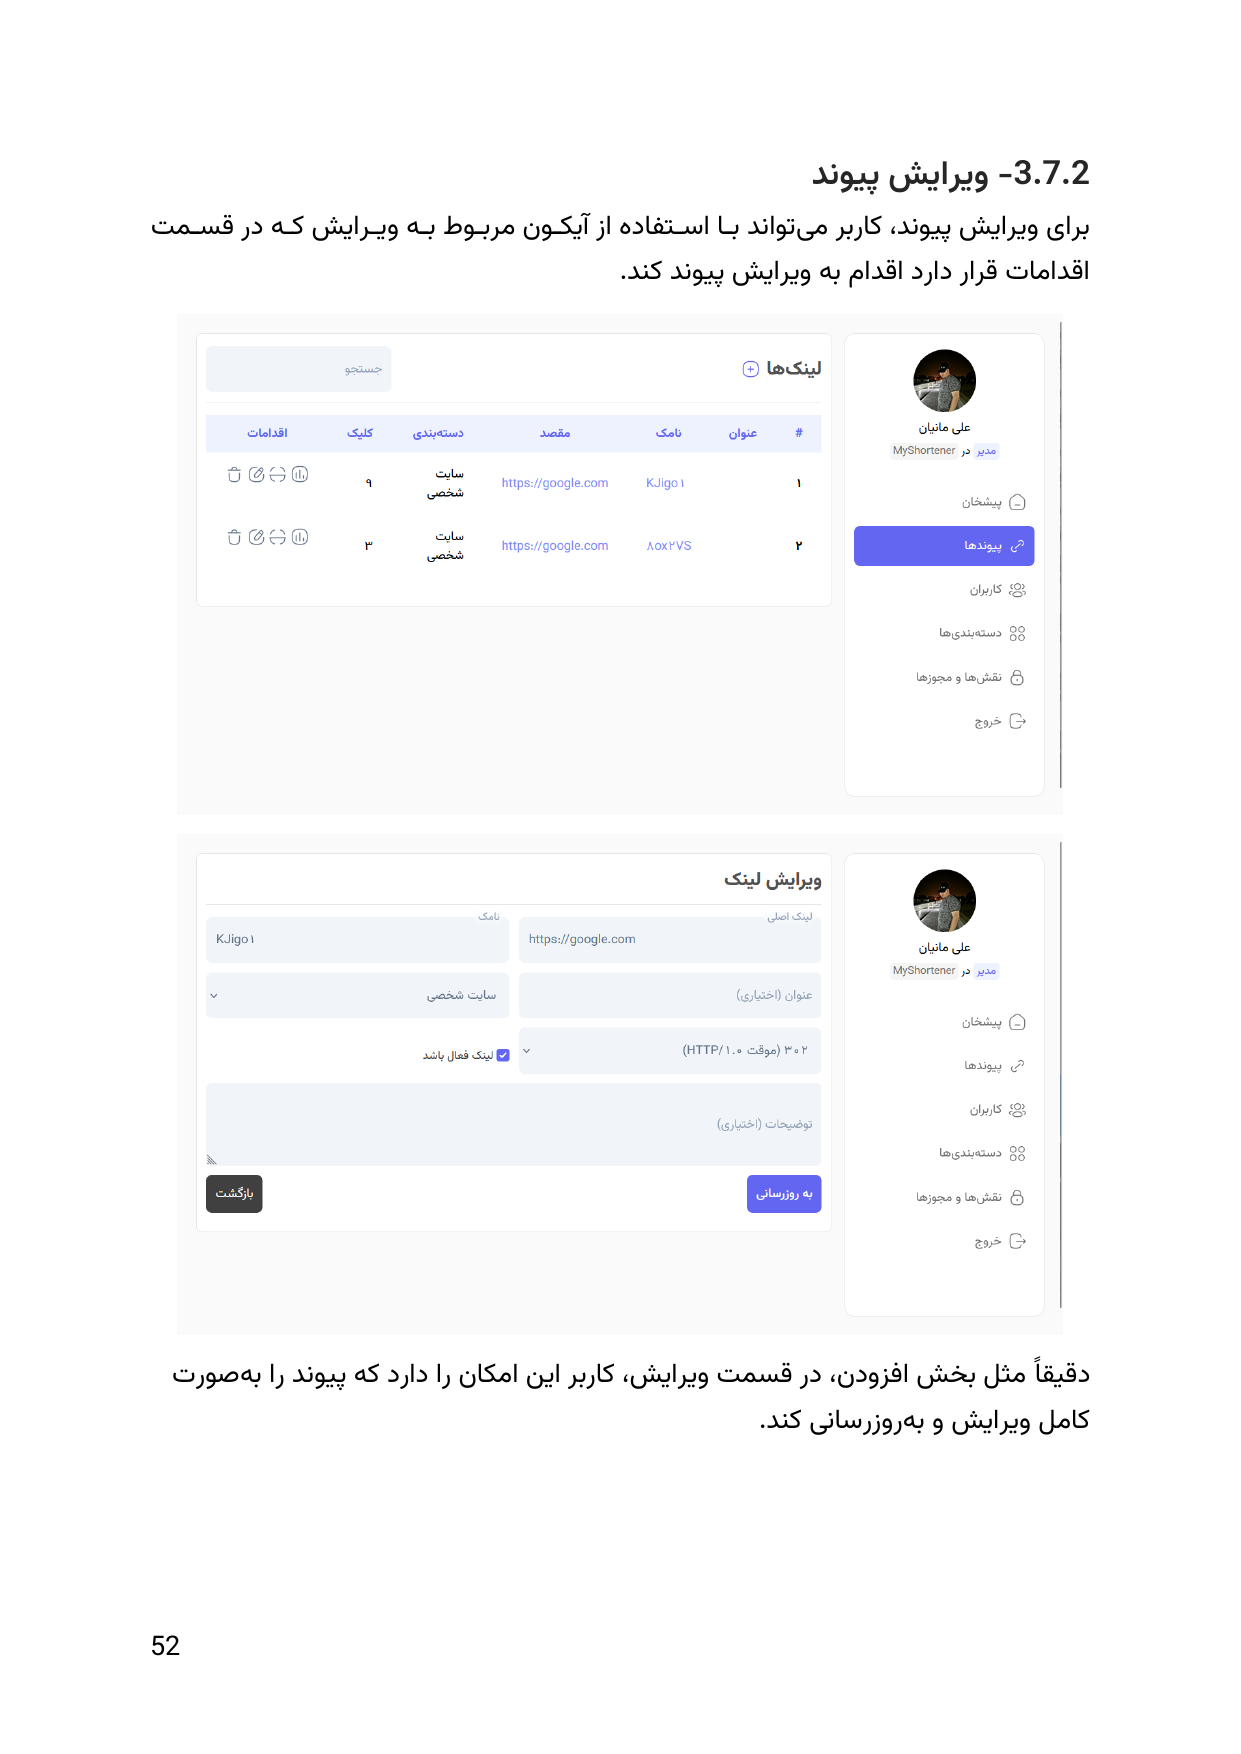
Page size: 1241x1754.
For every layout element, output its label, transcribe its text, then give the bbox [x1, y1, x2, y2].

subtitle 3.7.2- ویرایش پیوند [150, 150, 1090, 202]
picture [177, 834, 1063, 1335]
text برای ویرایش پیوند، کاربر می‌تواند با استفاده از آیکون مربوط به ویرایش که در قسمت اقدامات قرار دارد اقدام به ویرایش پیوند کند. [150, 206, 1090, 294]
text دقیقاً مثل بخش افزودن، در قسمت ویرایش، کاربر این امکان را دارد که پیوند را به‌صورت کامل ویرایش و به‌روزرسانی کند. [150, 1354, 1090, 1442]
picture [177, 314, 1063, 815]
